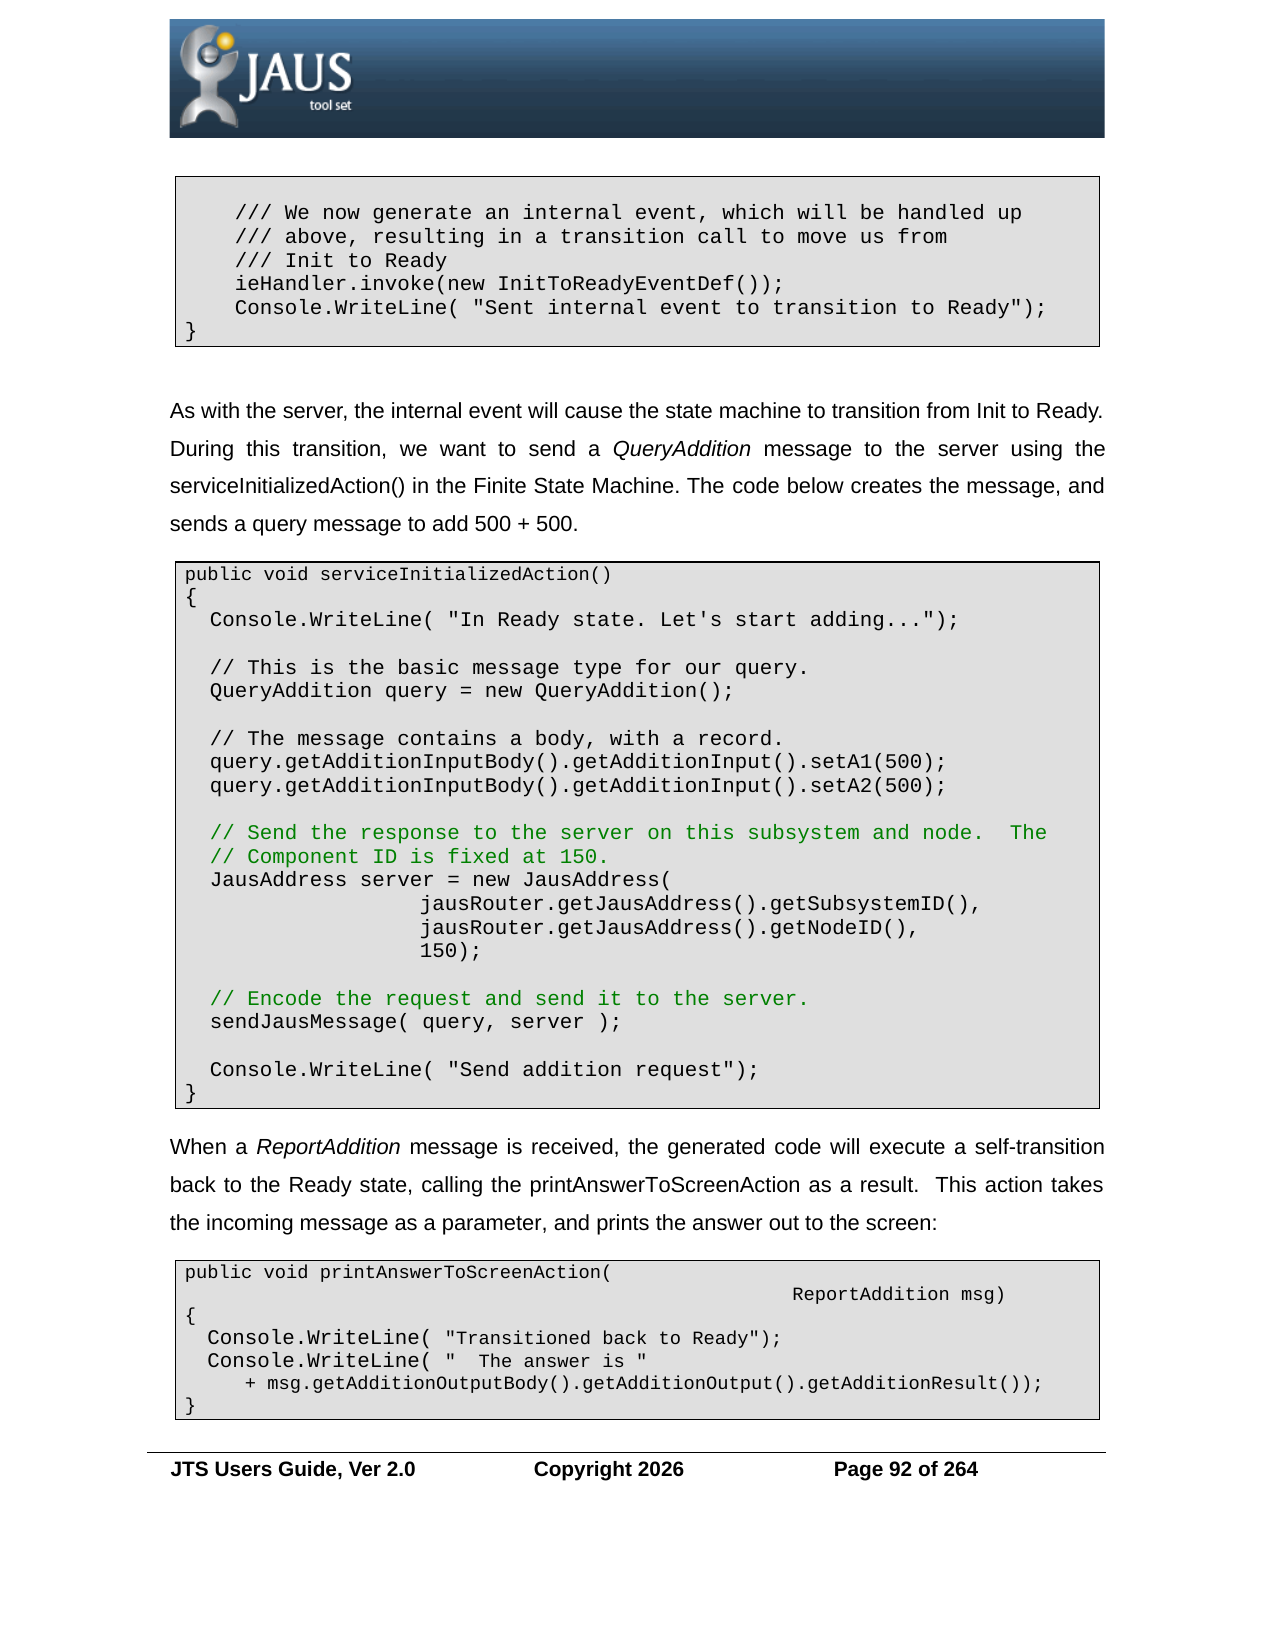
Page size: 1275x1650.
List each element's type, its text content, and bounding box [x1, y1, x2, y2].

text // The message contains a body, with a record. [176, 724, 1099, 748]
text /// We now generate an internal event, which will be handled up [176, 199, 1099, 223]
text ReportAddition msg) [176, 1281, 1099, 1302]
text query.getAdditionInputBody().getAdditionInput().setA1(500); [176, 748, 1099, 772]
text Console.WriteLine( "Transitioned back to Ready"); [176, 1324, 1099, 1347]
text { [176, 1302, 1099, 1324]
text QueryAddition query = new QueryAddition(); [176, 677, 1099, 701]
text sendJausMessage( query, server ); [176, 1008, 1099, 1032]
text JausAddress server = new JausAddress( [176, 866, 1099, 890]
text query.getAdditionInputBody().getAdditionInput().setA2(500); [176, 772, 1099, 795]
text } [176, 317, 1099, 346]
text Console.WriteLine( "Sent internal event to transition to Ready"); [176, 294, 1099, 317]
text 150); [176, 937, 1099, 961]
text /// above, resulting in a transition call to move us from [176, 223, 1099, 246]
text // Encode the request and send it to the server. [176, 984, 1099, 1008]
text jausRouter.getJausAddress().getNodeID(), [176, 914, 1099, 937]
picture [169, 19, 1105, 138]
text jausRouter.getJausAddress().getSubsystemID(), [176, 890, 1099, 914]
text } [176, 1392, 1099, 1419]
text + msg.getAdditionOutputBody().getAdditionOutput().getAdditionResult()); [176, 1371, 1099, 1392]
text Console.WriteLine( "Send addition request"); [176, 1056, 1099, 1079]
text // Send the response to the server on this subsystem and node. The [176, 819, 1099, 843]
text As with the server, the internal event will cause the state machine to transition from Init to Ready. During this transition, we want to send a QueryAddition message to the server using the serviceInitializedAction() in the Finite State Machine. The code below creates the message, and sends a query message to add 500 + 500. [169, 398, 1106, 536]
text ieHandler.invoke(new InitToReadyEventDef()); [176, 270, 1099, 294]
text /// Init to Ready [176, 246, 1099, 270]
text } [176, 1079, 1099, 1108]
text When a ReportAddition message is received, the generated code will execute a self-transition back to the Ready state, calling the printAnswerToScreenAction as a result. This action takes the incoming message as a parameter, and prints the answer out to the screen: [169, 1134, 1106, 1235]
text { [176, 583, 1099, 606]
text // Component ID is fixed at 150. [176, 843, 1099, 866]
text // This is the basic message type for our query. [176, 653, 1099, 677]
text public void serviceInitializedAction() [176, 563, 1099, 583]
text Console.WriteLine( "In Ready state. Let's start adding..."); [176, 606, 1099, 630]
text public void printAnswerToScreenAction( [176, 1261, 1099, 1281]
text Console.WriteLine( " The answer is " [176, 1347, 1099, 1371]
